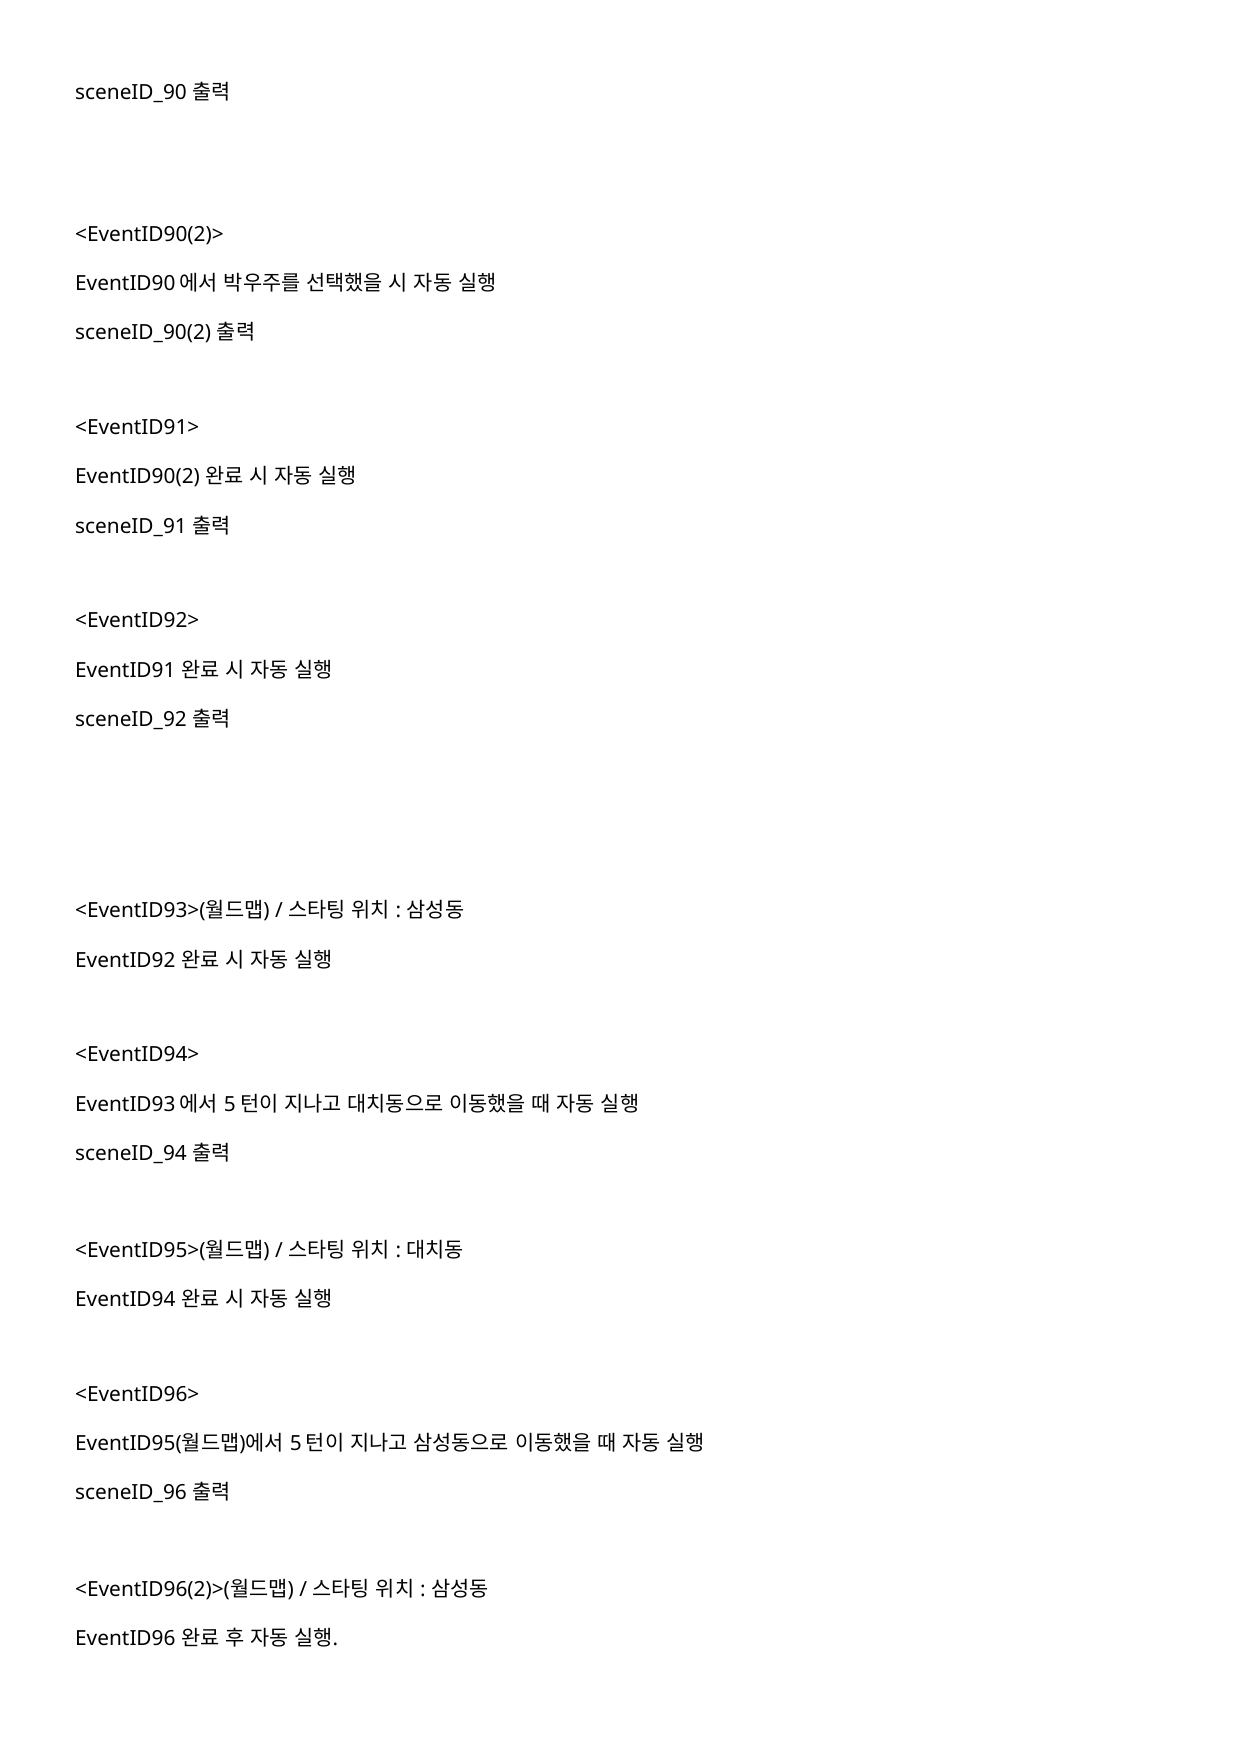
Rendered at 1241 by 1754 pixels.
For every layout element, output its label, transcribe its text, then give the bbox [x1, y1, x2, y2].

text EventID94 완료 시 자동 실행 [75, 1282, 1165, 1313]
text <EventID91> [75, 412, 1165, 441]
text sceneID_90(2) 출력 [75, 316, 1165, 346]
text EventID96 완료 후 자동 실행. [75, 1622, 1165, 1652]
text <EventID96(2)>(월드맵) / 스타팅 위치 : 삼성동 [75, 1572, 1165, 1603]
text EventID91 완료 시 자동 실행 [75, 653, 1165, 683]
text sceneID_90 출력 [75, 75, 1165, 105]
text sceneID_91 출력 [75, 509, 1165, 539]
text EventID90에서 박우주를 선택했을 시 자동 실행 [75, 266, 1165, 297]
text <EventID96> [75, 1379, 1165, 1407]
text sceneID_94 출력 [75, 1136, 1165, 1167]
text EventID92 완료 시 자동 실행 [75, 943, 1165, 973]
text <EventID94> [75, 1039, 1165, 1068]
text sceneID_96 출력 [75, 1476, 1165, 1506]
text <EventID93>(월드맵) / 스타팅 위치 : 삼성동 [75, 893, 1165, 924]
text sceneID_92 출력 [75, 702, 1165, 733]
text <EventID92> [75, 606, 1165, 634]
text EventID93에서 5턴이 지나고 대치동으로 이동했을 때 자동 실행 [75, 1087, 1165, 1117]
text <EventID95>(월드맵) / 스타팅 위치 : 대치동 [75, 1233, 1165, 1263]
text EventID90(2) 완료 시 자동 실행 [75, 459, 1165, 490]
text <EventID90(2)> [75, 219, 1165, 247]
text EventID95(월드맵)에서 5턴이 지나고 삼성동으로 이동했을 때 자동 실행 [75, 1426, 1165, 1457]
